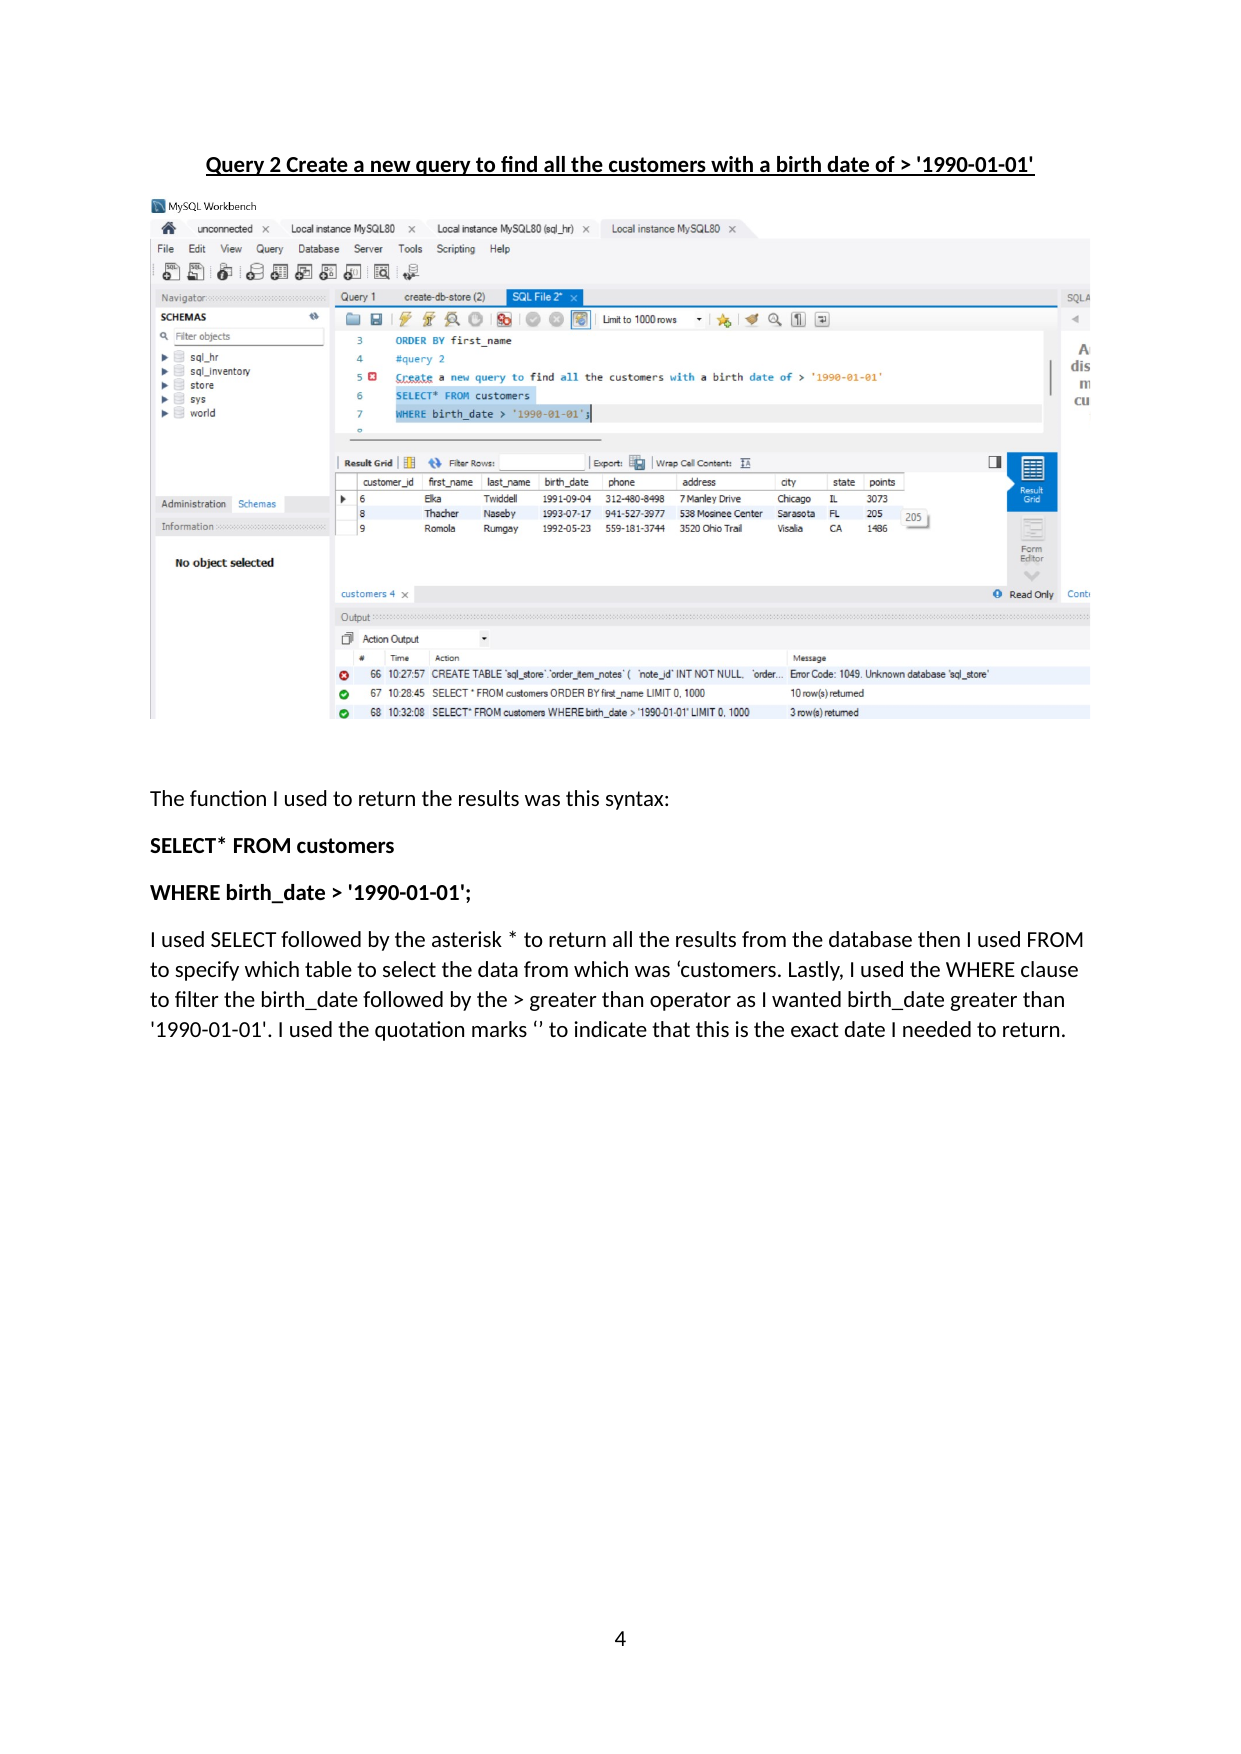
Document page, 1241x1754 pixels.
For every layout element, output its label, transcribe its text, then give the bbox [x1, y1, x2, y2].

text The function I used to return the results was this syntax: [150, 784, 1090, 812]
text I used SELECT followed by the asterisk * to return all the results from the database then I used FROM to specify which table to select the data from which was ‘customers. Lastly, I used the WHERE clause to filter the birth_date followed by the > greater than operator as I wanted birth_date greater than '1990-01-01'. I used the quotation marks ‘’ to indicate that this is the exact date I needed to return. [150, 925, 1090, 1043]
text WHERE birth_date > '1990-01-01'; [150, 878, 1090, 906]
text Query 2 Create a new query to find all the customers with a birth date of > '1990-01-01' [150, 150, 1090, 178]
picture [150, 196, 1091, 719]
text SELECT* FROM customers [150, 831, 1090, 859]
